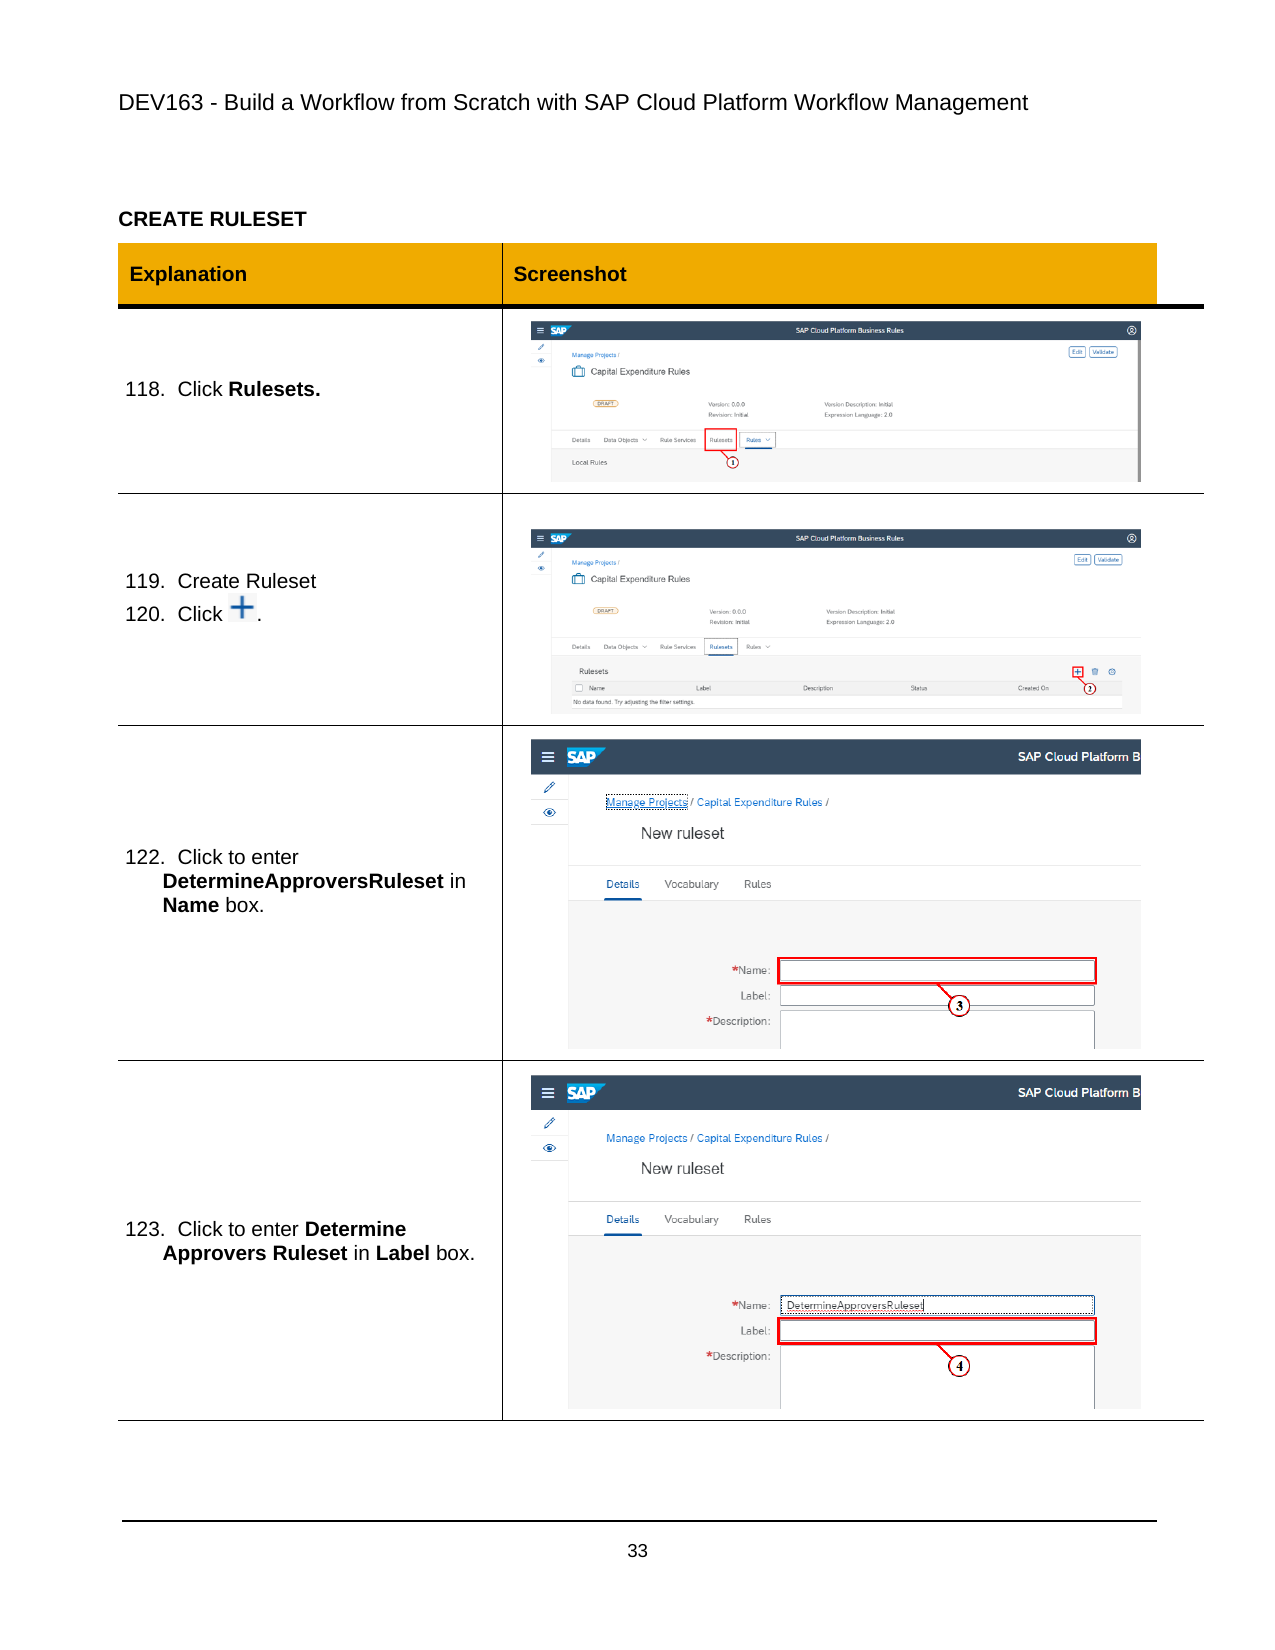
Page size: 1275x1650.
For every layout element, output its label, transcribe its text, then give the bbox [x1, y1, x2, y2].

picture [531, 1072, 1141, 1409]
picture [531, 736, 1141, 1049]
table_cell Click Rulesets. [118, 309, 502, 493]
table_cell Click to enter Determine Approvers Ruleset in Label box. [118, 1061, 502, 1420]
subtitle CREATE RULESET [118, 207, 1157, 231]
table_header Explanation [118, 243, 502, 304]
picture [228, 593, 257, 622]
table_header Screenshot [503, 243, 1157, 304]
table_cell Click to enter DetermineApproversRuleset in Name box. [118, 726, 502, 1060]
table_cell [503, 494, 1204, 725]
picture [531, 319, 1141, 482]
table_cell [503, 309, 1204, 493]
table_cell [503, 1061, 1204, 1420]
table_cell Create Ruleset Click . [118, 494, 502, 725]
table_cell [503, 726, 1204, 1060]
picture [531, 527, 1141, 714]
